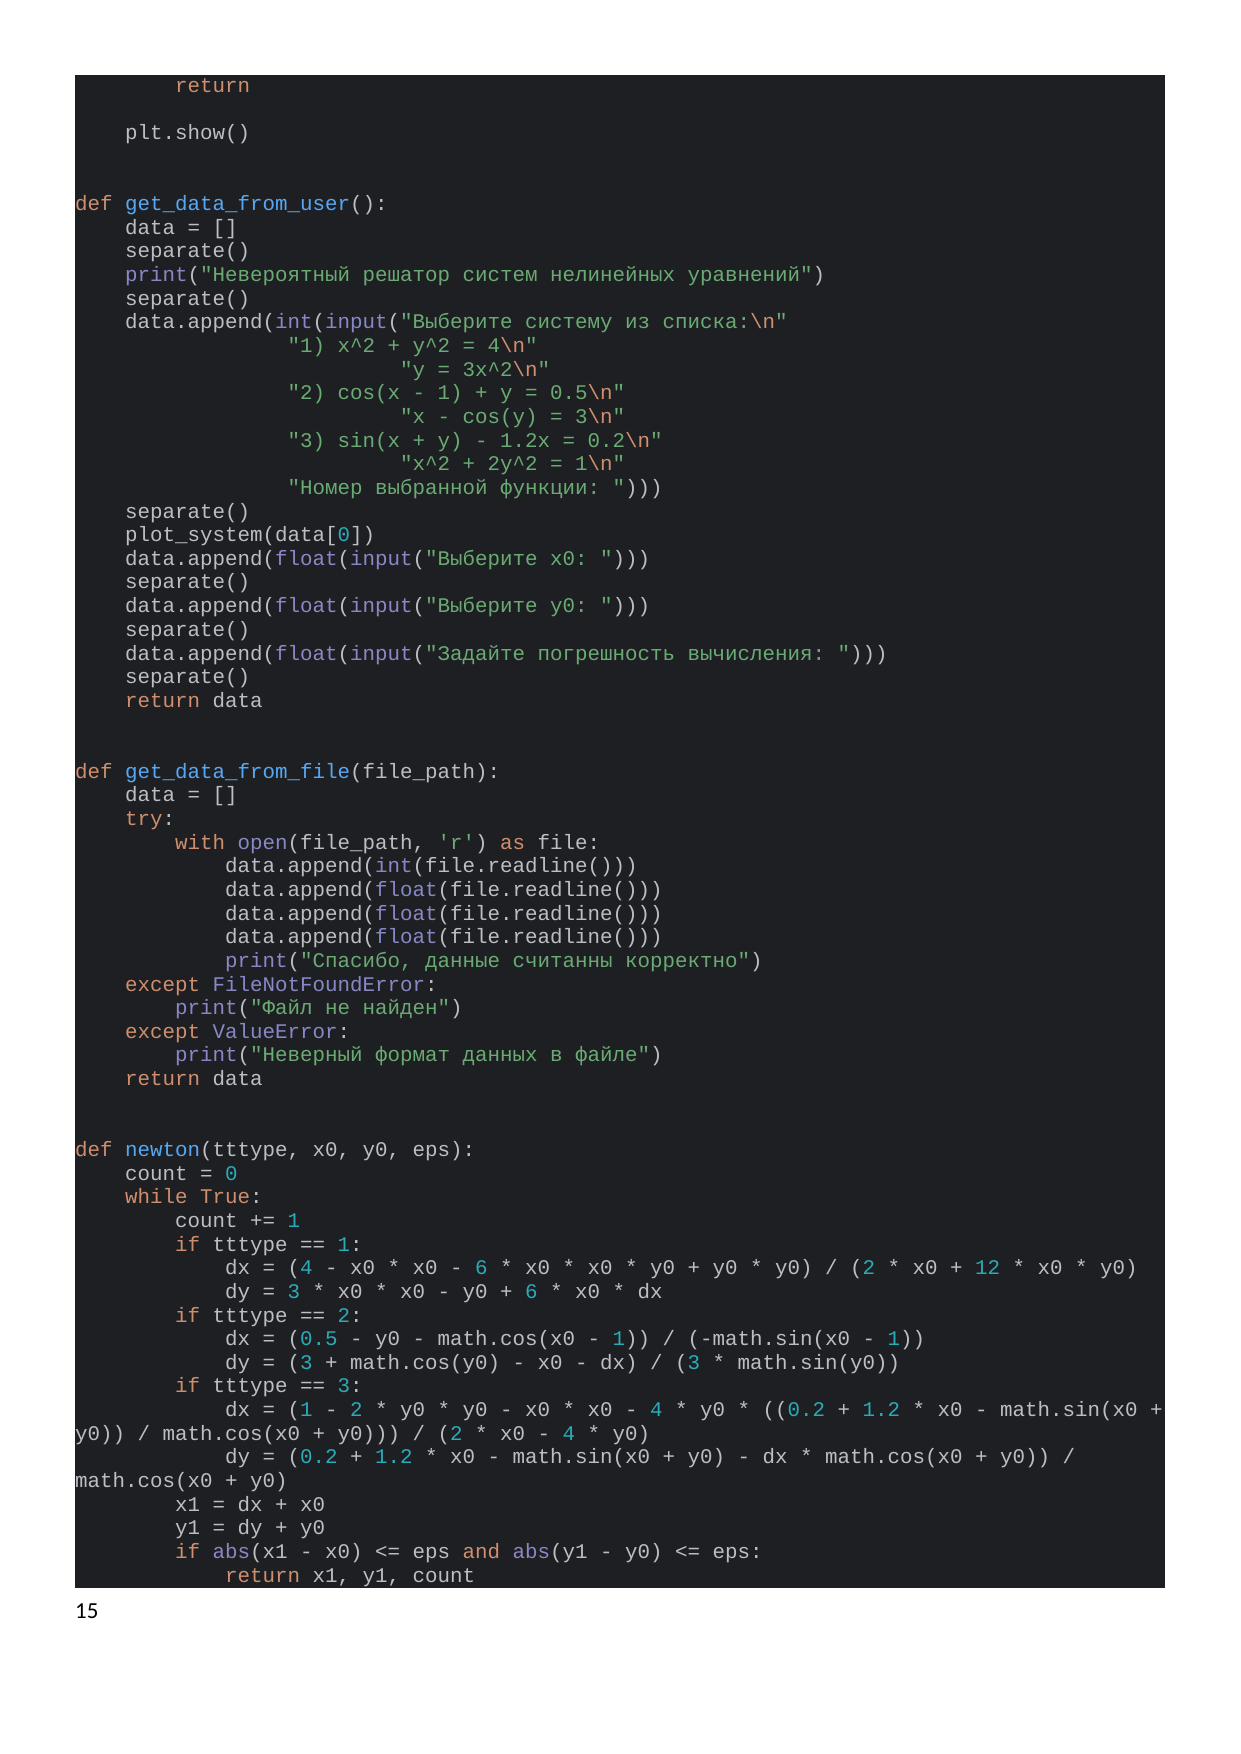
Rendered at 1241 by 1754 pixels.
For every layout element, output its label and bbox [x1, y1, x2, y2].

text [75, 75, 1165, 1588]
